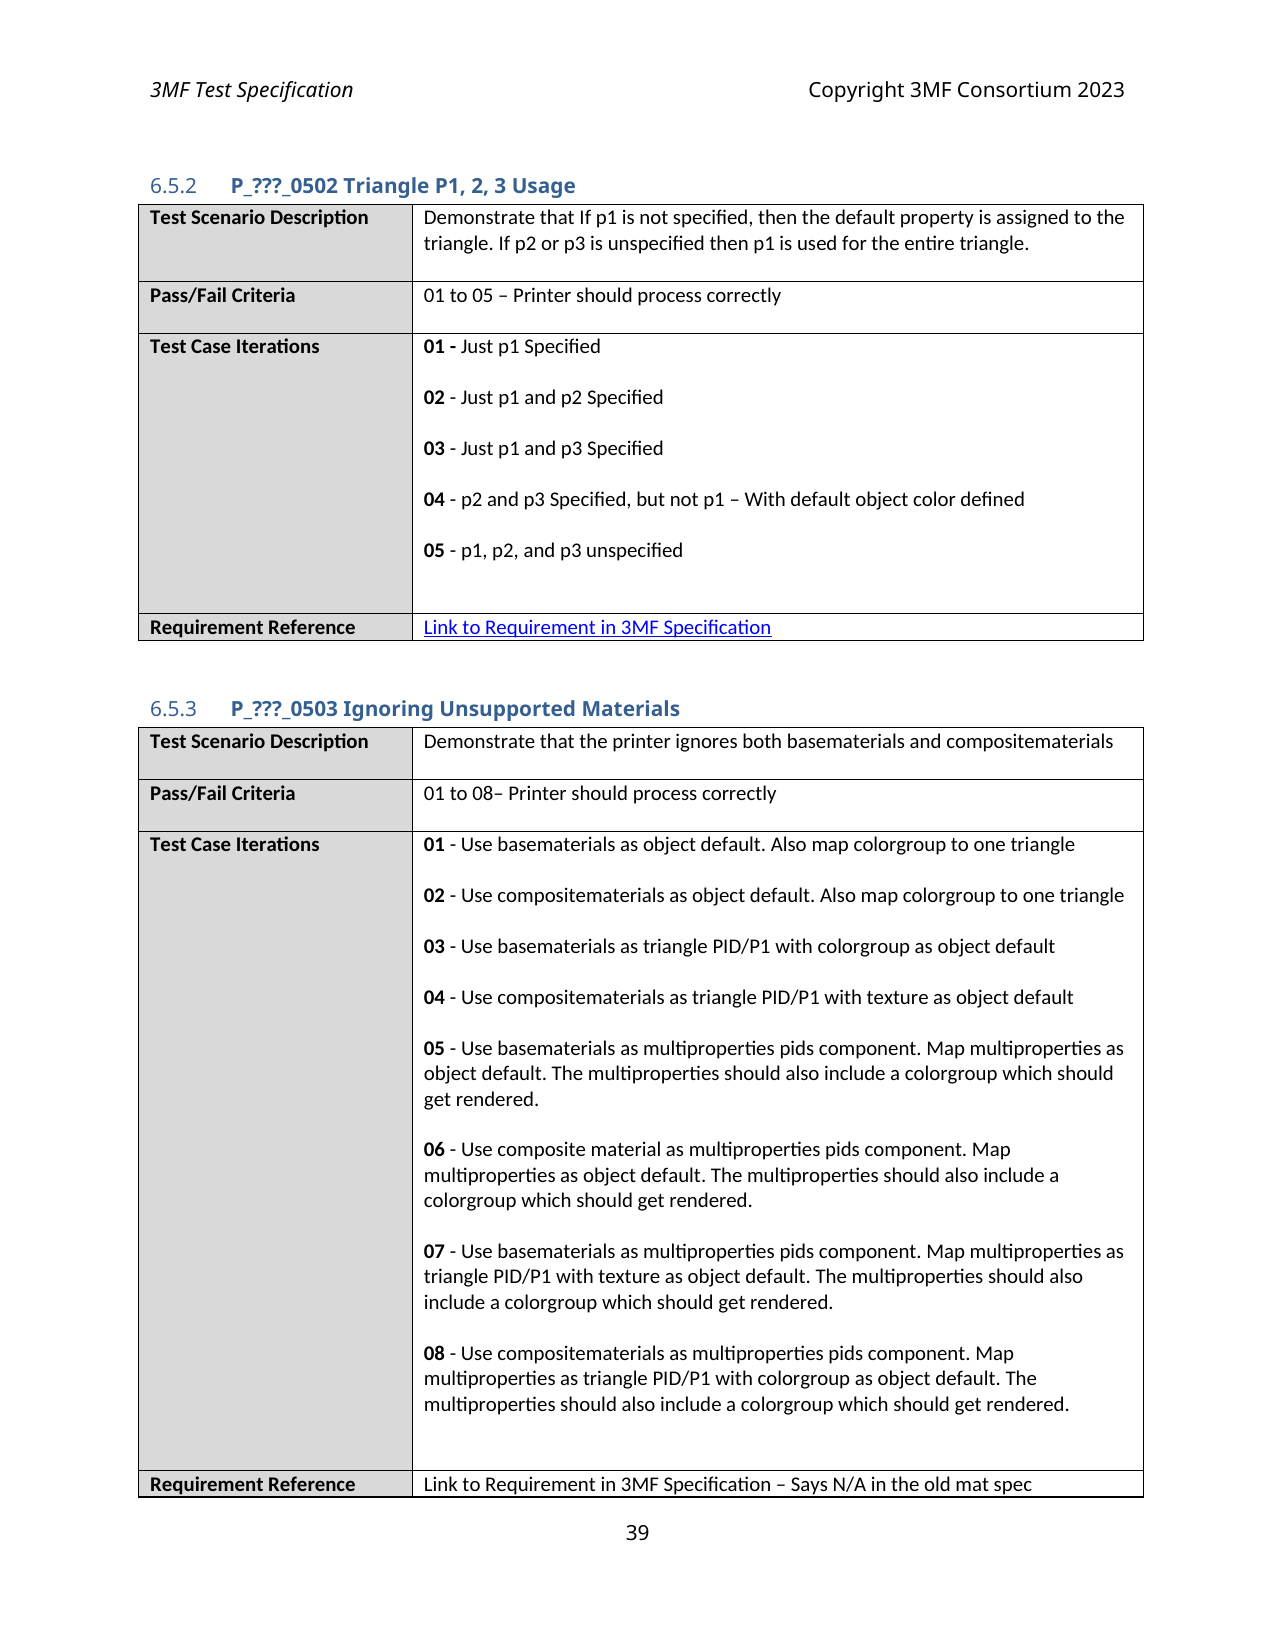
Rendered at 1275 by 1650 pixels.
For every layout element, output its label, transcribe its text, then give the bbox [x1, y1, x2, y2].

table_cell 01 - Just p1 Specified 02 - Just p1 and p2 Specified 03 - Just p1 and p3 Specified 04 - p2 and p3 Specified, but not p1 – With default object color defined 05 - p1, p2, and p3 unspecified [413, 334, 1143, 613]
table_cell Pass/Fail Criteria [139, 282, 412, 333]
table_cell 01 to 08– Printer should process correctly [413, 780, 1143, 831]
table_cell Link to Requirement in 3MF Specification – Says N/A in the old mat spec [413, 1471, 1143, 1496]
subtitle P_???_0503 Ignoring Unsupported Materials [150, 694, 1125, 723]
table_header Test Scenario Description [139, 728, 412, 779]
table_cell 01 to 05 – Printer should process correctly [413, 282, 1143, 333]
table_header Test Scenario Description [139, 205, 412, 281]
table_cell 01 - Use basematerials as object default. Also map colorgroup to one triangle 02 - Use compositematerials as object default. Also map colorgroup to one triangle 03 - Use basematerials as triangle PID/P1 with colorgroup as object default 04 - Use compositematerials as triangle PID/P1 with texture as object default 05 - Use basematerials as multiproperties pids component. Map multiproperties as object default. The multiproperties should also include a colorgroup which should get rendered. 06 - Use composite material as multiproperties pids component. Map multiproperties as object default. The multiproperties should also include a colorgroup which should get rendered. 07 - Use basematerials as multiproperties pids component. Map multiproperties as triangle PID/P1 with texture as object default. The multiproperties should also include a colorgroup which should get rendered. 08 - Use compositematerials as multiproperties pids component. Map multiproperties as triangle PID/P1 with colorgroup as object default. The multiproperties should also include a colorgroup which should get rendered. [413, 832, 1143, 1470]
subtitle P_???_0502 Triangle P1, 2, 3 Usage [150, 171, 1125, 199]
table_cell Link to Requirement in 3MF Specification [413, 614, 1143, 640]
table_cell Pass/Fail Criteria [139, 780, 412, 831]
table_cell Requirement Reference [139, 1471, 412, 1496]
table_header Demonstrate that If p1 is not specified, then the default property is assigned to the triangle. If p2 or p3 is unspecified then p1 is used for the entire triangle. [413, 205, 1143, 281]
table_cell Requirement Reference [139, 614, 412, 640]
table_cell Test Case Iterations [139, 832, 412, 1470]
table_cell Test Case Iterations [139, 334, 412, 613]
table_header Demonstrate that the printer ignores both basematerials and compositematerials [413, 728, 1143, 779]
